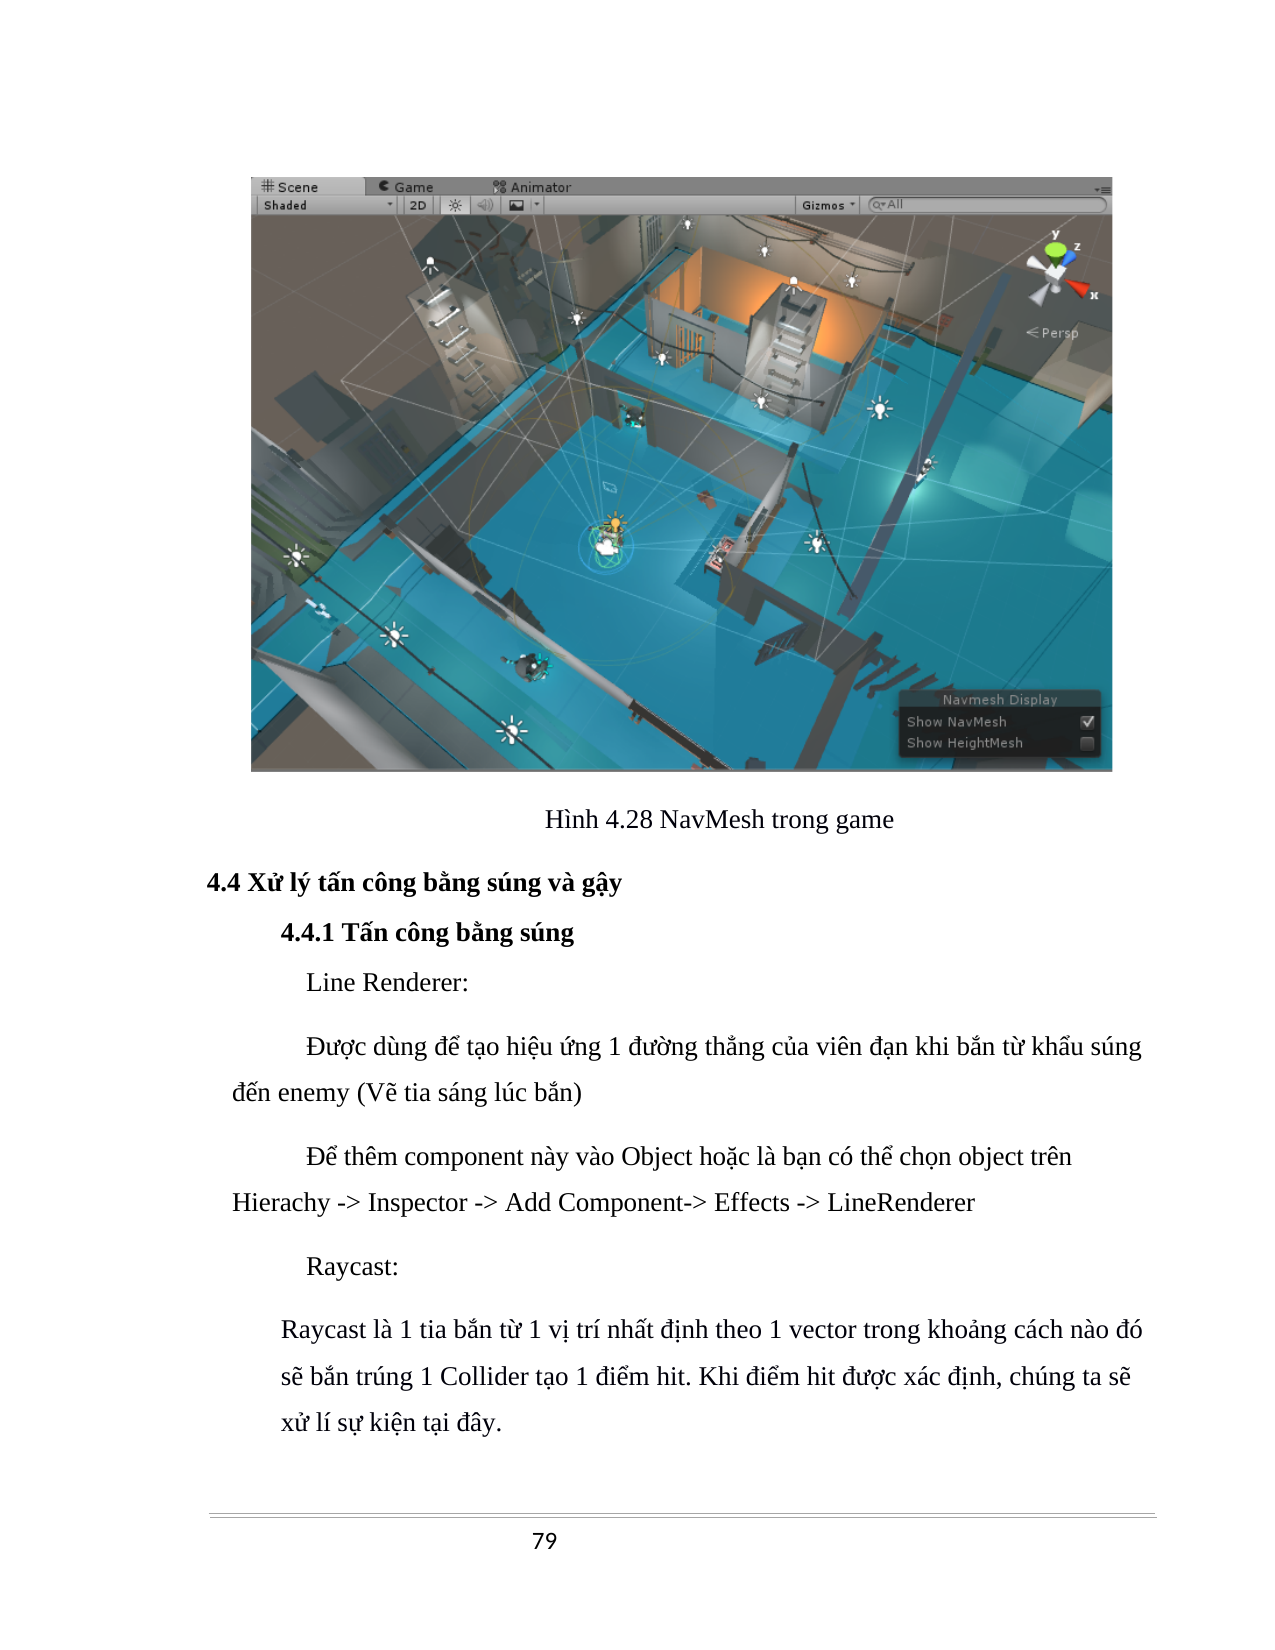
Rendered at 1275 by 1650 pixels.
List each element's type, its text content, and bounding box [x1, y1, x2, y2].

text Được dùng để tạo hiệu ứng 1 đường thẳng của viên đạn khi bắn từ khẩu súng đến enemy (Vẽ tia sáng lúc bắn) [232, 1030, 1157, 1108]
text Line Renderer: [232, 967, 1157, 998]
subtitle 4.4 Xử lý tấn công bằng súng và gậy [207, 866, 1157, 897]
subtitle 4.4.1 Tấn công bằng súng [281, 916, 1157, 947]
text Để thêm component này vào Object hoặc là bạn có thể chọn object trên Hierachy -> Inspector -> Add Component-> Effects -> LineRenderer [232, 1140, 1157, 1218]
picture [251, 177, 1113, 772]
list Raycast là 1 tia bắn từ 1 vị trí nhất định theo 1 vector trong khoảng cách nào đó sẽ bắn trúng 1 Collider tạo 1 điểm hit. Khi điểm hit được xác định, chúng ta sẽ xử lí sự kiện tại đây. [281, 1313, 1157, 1438]
text Raycast: [232, 1250, 1157, 1281]
list Hình 4.28 NavMesh trong game [282, 803, 1157, 834]
